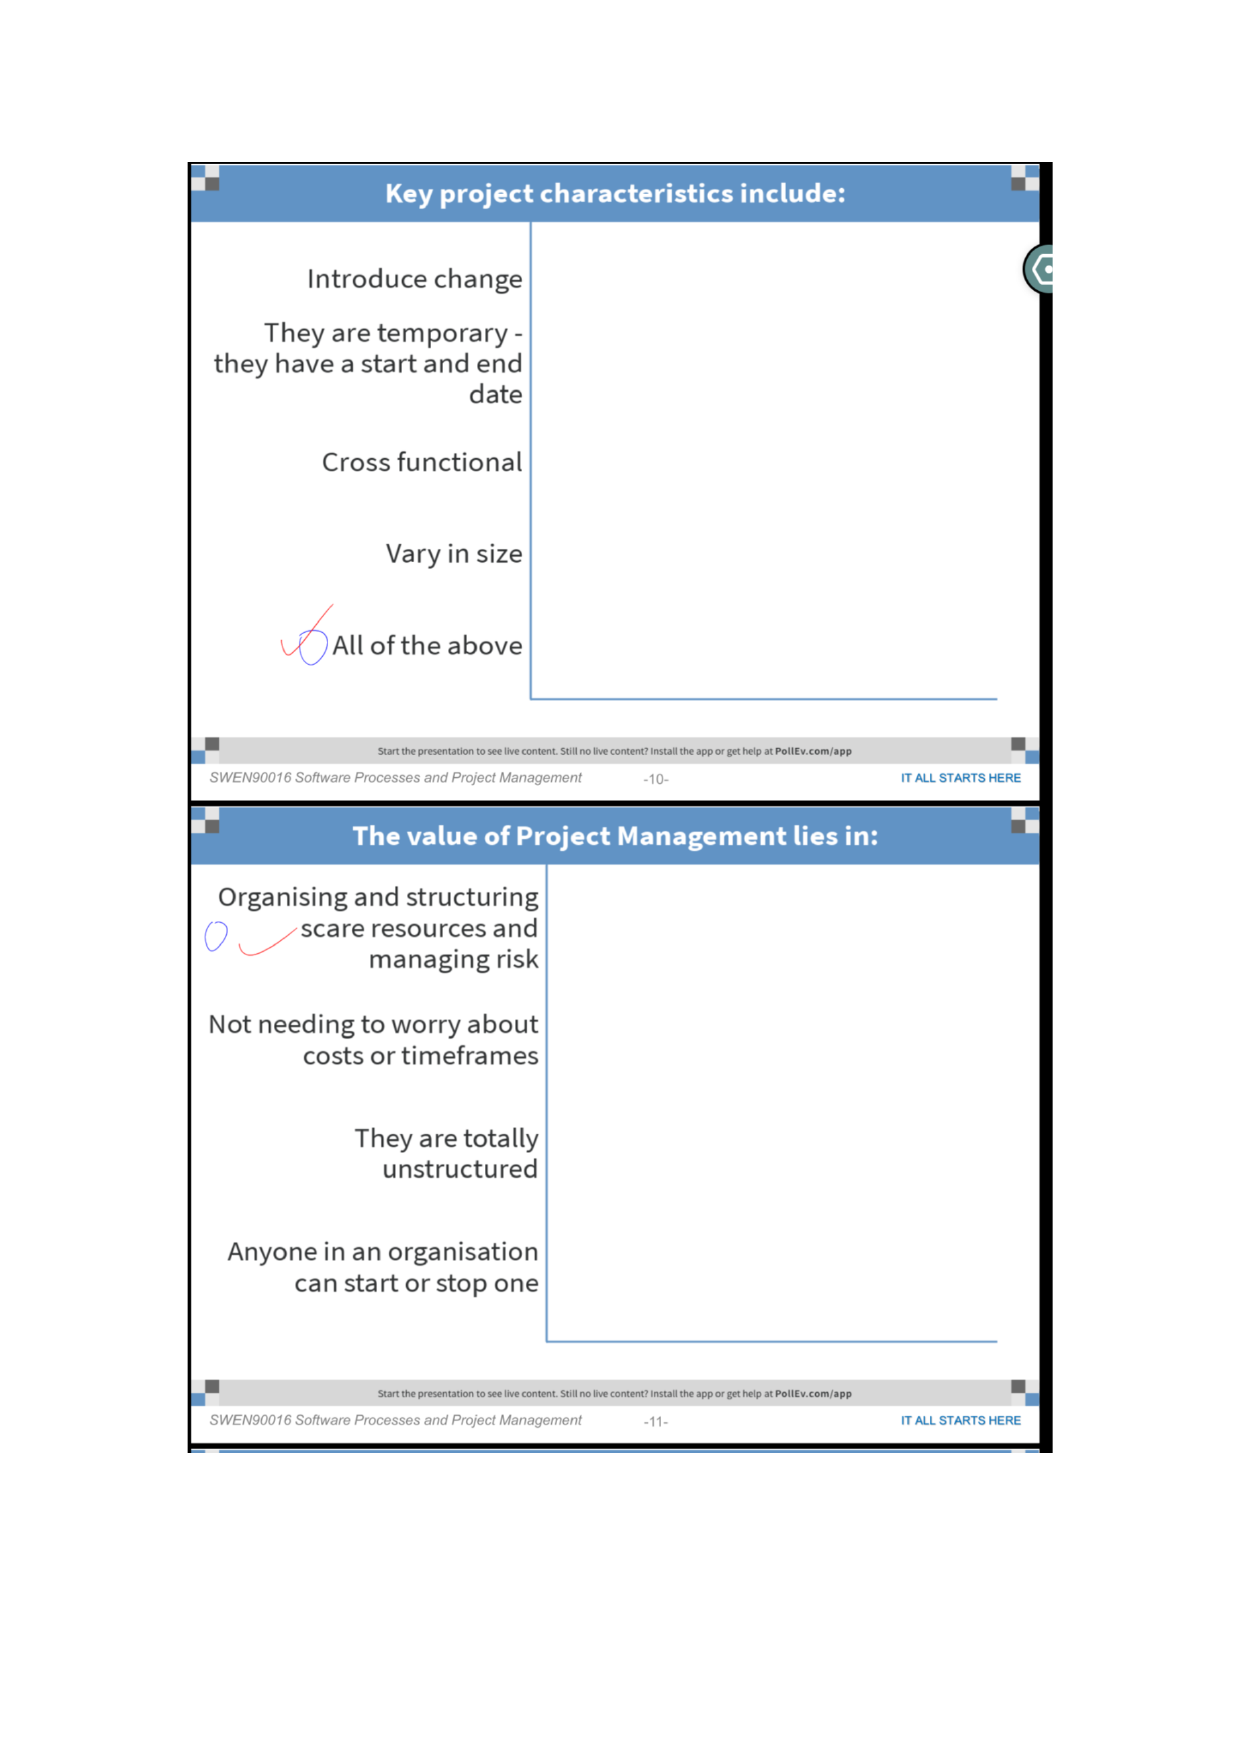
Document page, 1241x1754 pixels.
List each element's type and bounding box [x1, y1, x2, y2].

picture [187, 162, 1053, 1453]
